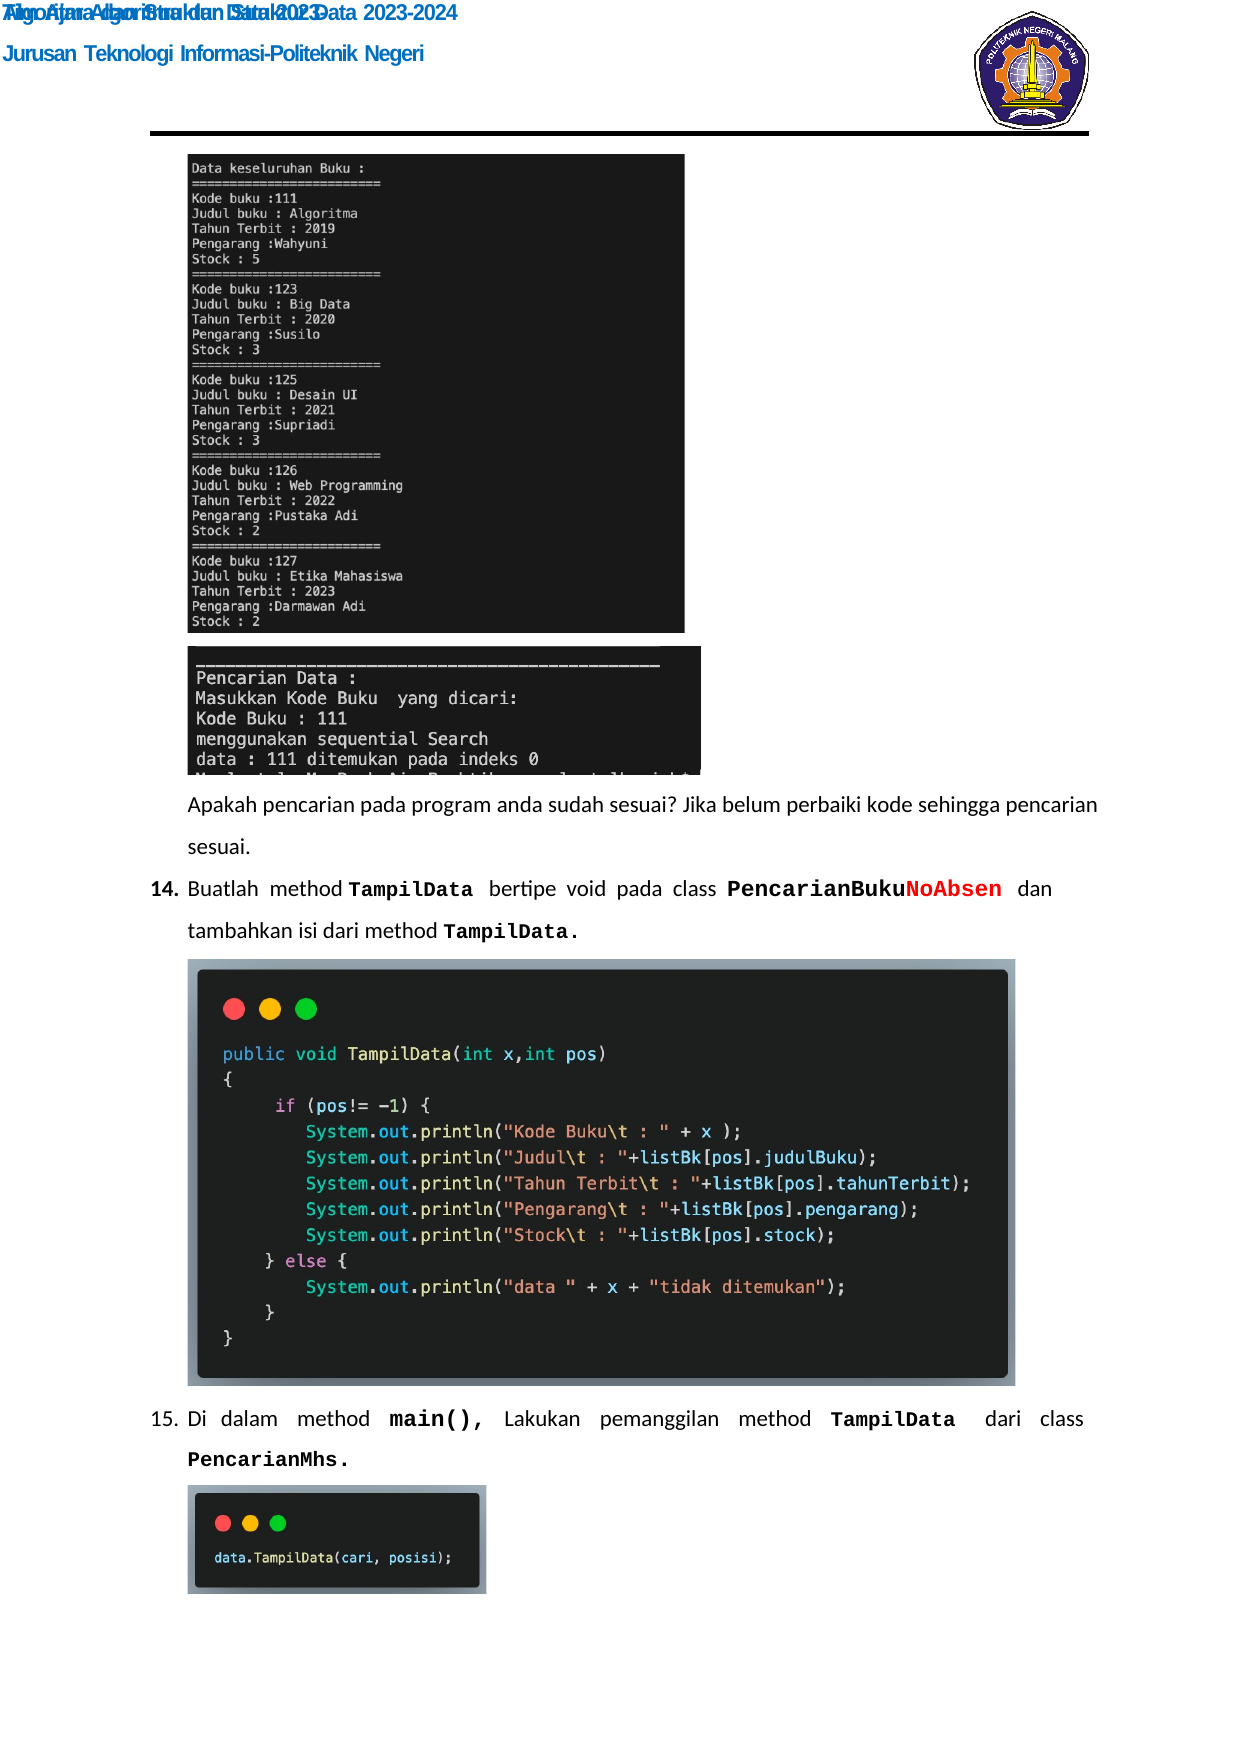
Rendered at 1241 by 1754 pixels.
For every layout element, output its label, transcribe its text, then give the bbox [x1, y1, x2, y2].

text PencarianMhs. [187, 1448, 1138, 1474]
picture [187, 646, 701, 775]
text Apakah pencarian pada program anda sudah sesuai? Jika belum perbaiki kode sehingga pencarian sesuai. [187, 790, 1138, 860]
list Di dalam method main(), Lakukan pemanggilan method TampilData dari class [150, 1404, 1138, 1434]
picture [187, 959, 1016, 1386]
picture [187, 154, 685, 633]
list Buatlah method TampilData bertipe void pada class PencarianBukuNoAbsen dan tambahkan isi dari method TampilData. [150, 874, 1091, 945]
picture [187, 1485, 487, 1594]
picture [974, 11, 1089, 130]
